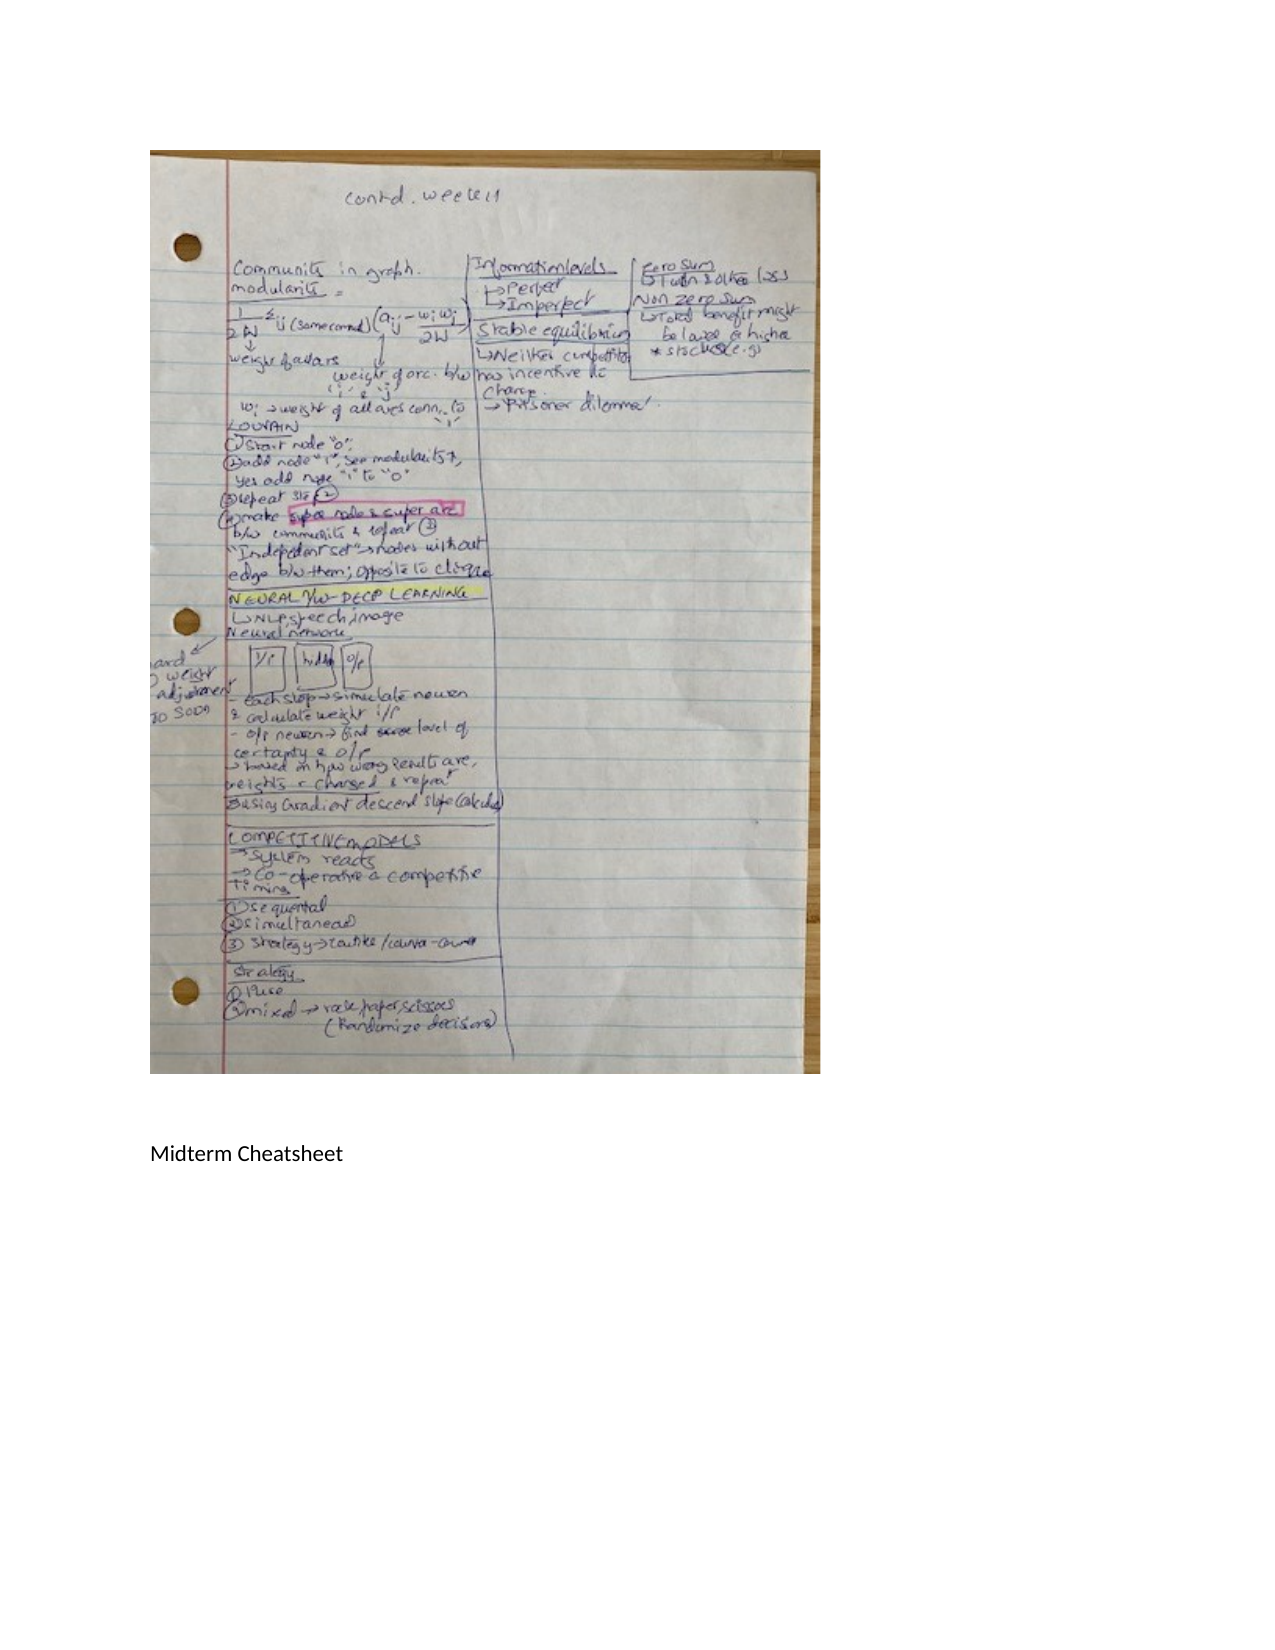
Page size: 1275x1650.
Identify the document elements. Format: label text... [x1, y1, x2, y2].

text Midterm Cheatsheet [150, 1139, 1125, 1167]
picture [150, 150, 821, 1074]
